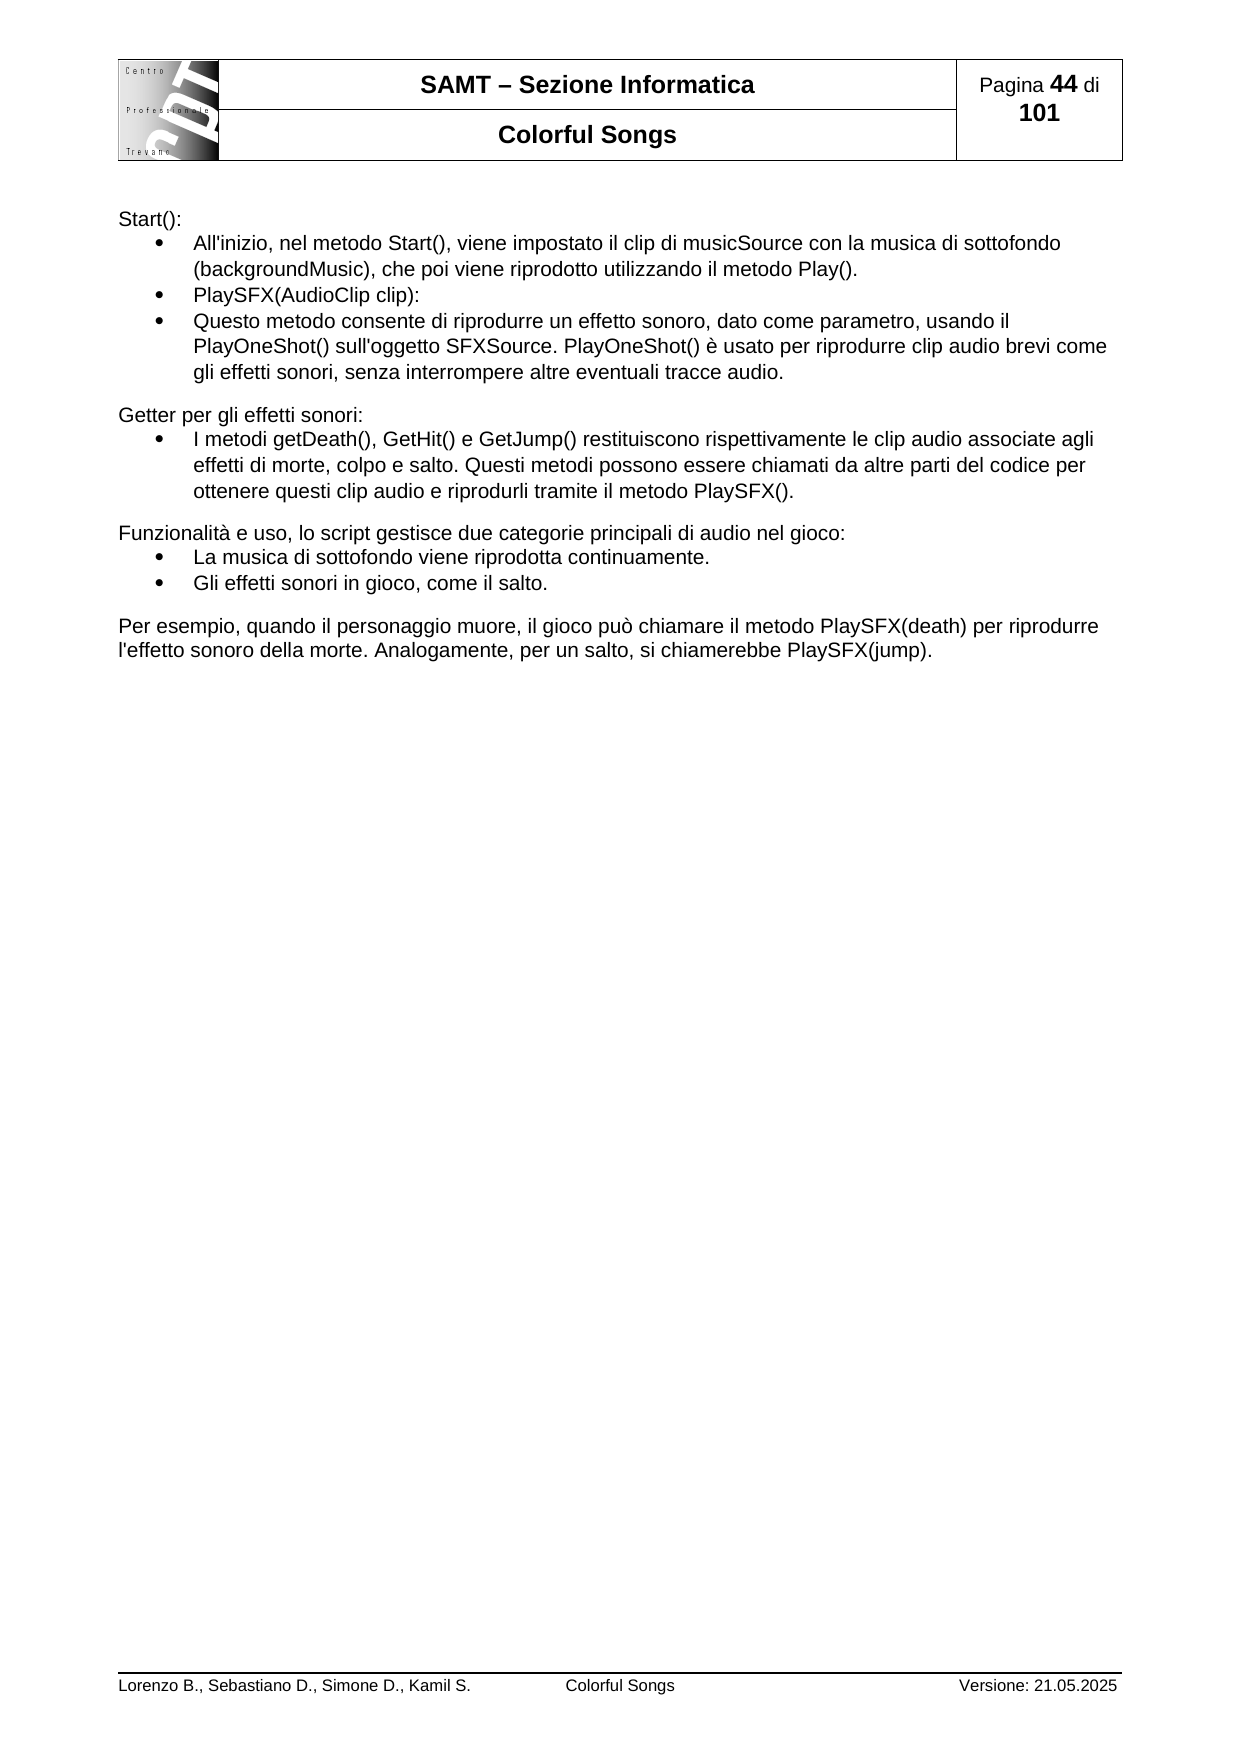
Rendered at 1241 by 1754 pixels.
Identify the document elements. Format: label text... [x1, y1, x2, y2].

text Getter per gli effetti sonori: [118, 403, 1122, 427]
list PlaySFX(AudioClip clip): [156, 282, 1122, 307]
text Funzionalità e uso, lo script gestisce due categorie principali di audio nel gioco: [118, 521, 1122, 545]
picture [118, 60, 219, 160]
list Gli effetti sonori in gioco, come il salto. [156, 571, 1122, 595]
list Questo metodo consente di riprodurre un effetto sonoro, dato come parametro, usando il PlayOneShot() sull'oggetto SFXSource. PlayOneShot() è usato per riprodurre clip audio brevi come gli effetti sonori, senza interrompere altre eventuali tracce audio. [156, 308, 1122, 384]
list I metodi getDeath(), GetHit() e GetJump() restituiscono rispettivamente le clip audio associate agli effetti di morte, colpo e salto. Questi metodi possono essere chiamati da altre parti del codice per ottenere questi clip audio e riprodurli tramite il metodo PlaySFX(). [156, 427, 1122, 502]
text Per esempio, quando il personaggio muore, il gioco può chiamare il metodo PlaySFX(death) per riprodurre l'effetto sonoro della morte. Analogamente, per un salto, si chiamerebbe PlaySFX(jump). [118, 613, 1122, 661]
text Start(): [118, 207, 1122, 231]
list La musica di sottofondo viene riprodotta continuamente. [156, 545, 1122, 569]
list All'inizio, nel metodo Start(), viene impostato il clip di musicSource con la musica di sottofondo (backgroundMusic), che poi viene riprodotto utilizzando il metodo Play(). [156, 231, 1122, 281]
